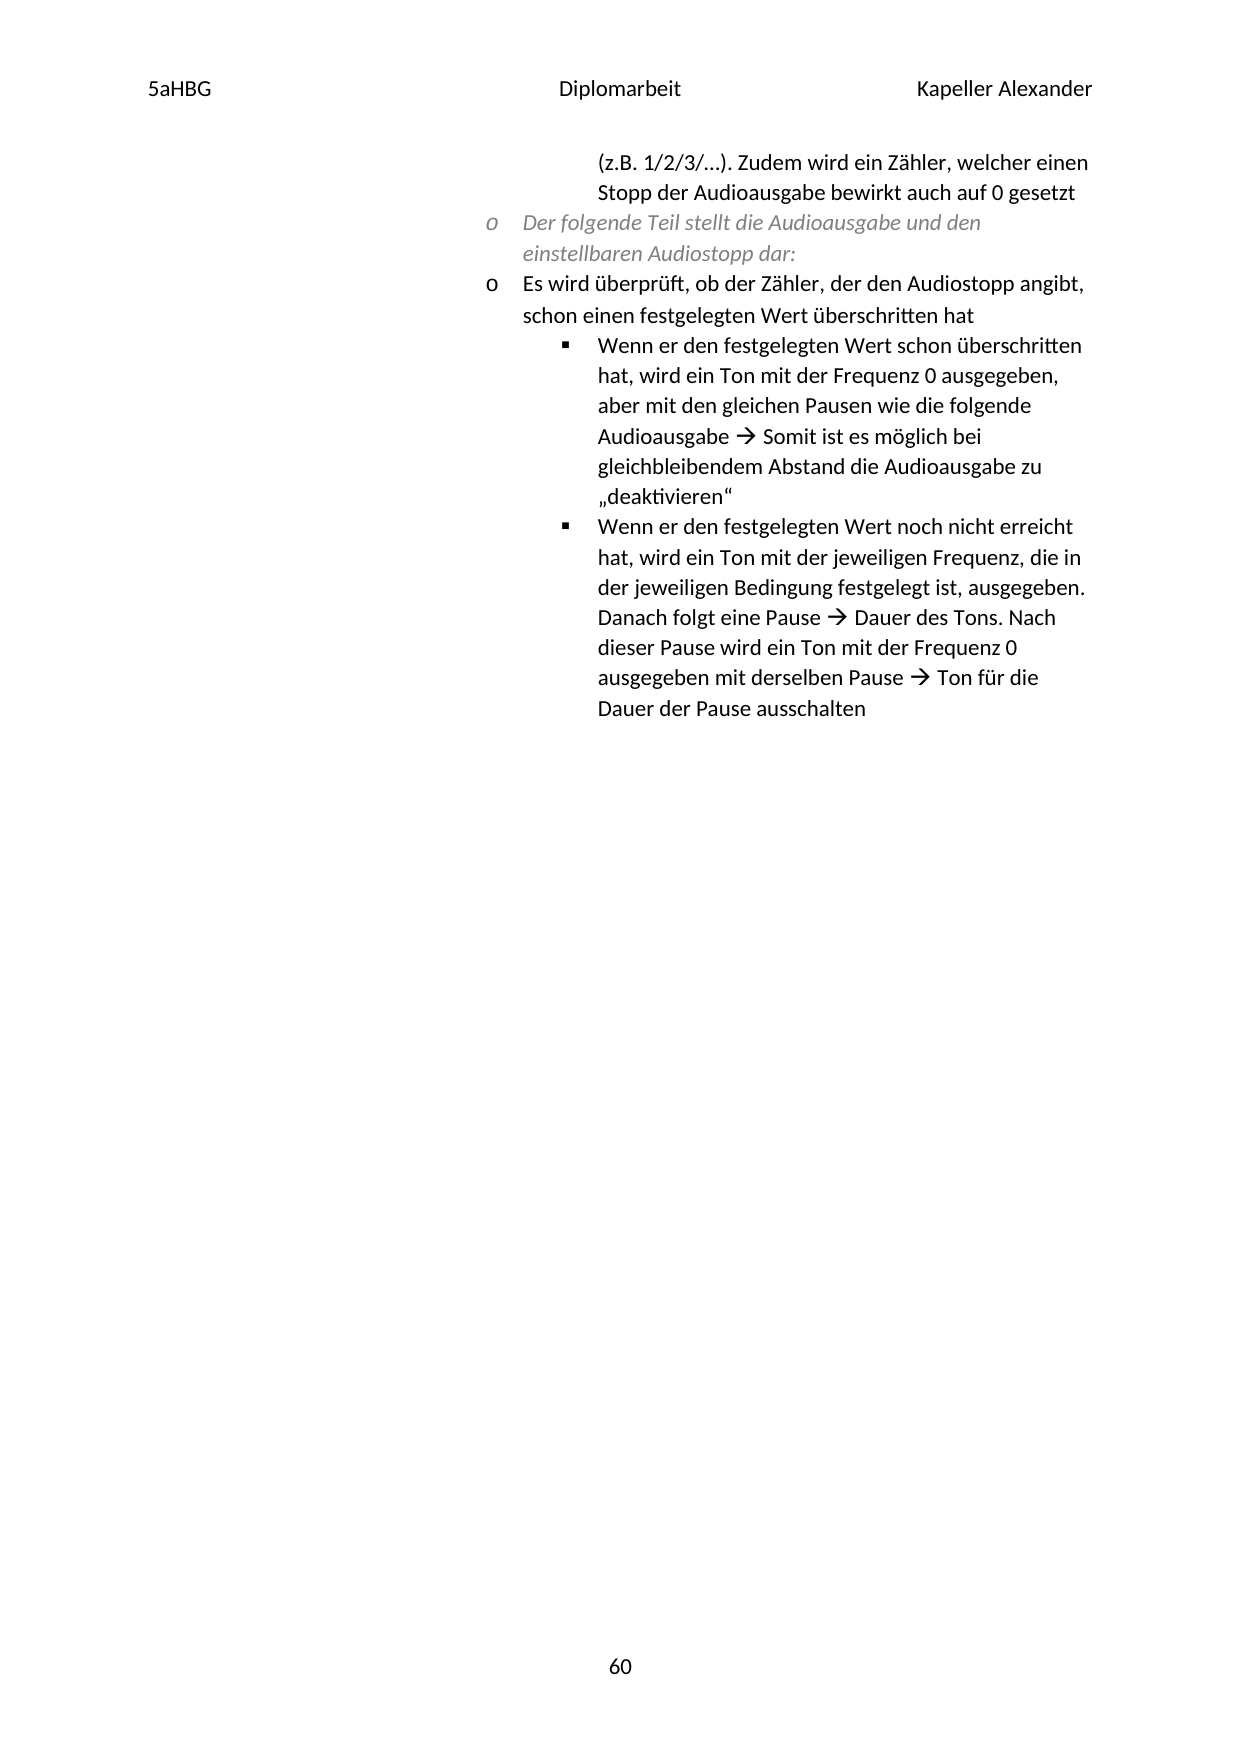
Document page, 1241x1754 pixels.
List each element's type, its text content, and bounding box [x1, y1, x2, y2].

list Wenn er den festgelegten Wert noch nicht erreicht hat, wird ein Ton mit der jeweiligen Frequenz, die in der jeweiligen Bedingung festgelegt ist, ausgegeben. Danach folgt eine Pause Dauer des Tons. Nach dieser Pause wird ein Ton mit der Frequenz 0 ausgegeben mit derselben Pause Ton für die Dauer der Pause ausschalten [560, 512, 1093, 722]
list Wenn er den festgelegten Wert schon überschritten hat, wird ein Ton mit der Frequenz 0 ausgegeben, aber mit den gleichen Pausen wie die folgende Audioausgabe Somit ist es möglich bei gleichbleibendem Abstand die Audioausgabe zu „deaktivieren“ [560, 331, 1093, 510]
list Es wird überprüft, ob der Zähler, der den Audiostopp angibt, schon einen festgelegten Wert überschritten hat [485, 269, 1093, 329]
list Der folgende Teil stellt die Audioausgabe und den einstellbaren Audiostopp dar: [485, 208, 1093, 267]
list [560, 148, 1093, 206]
